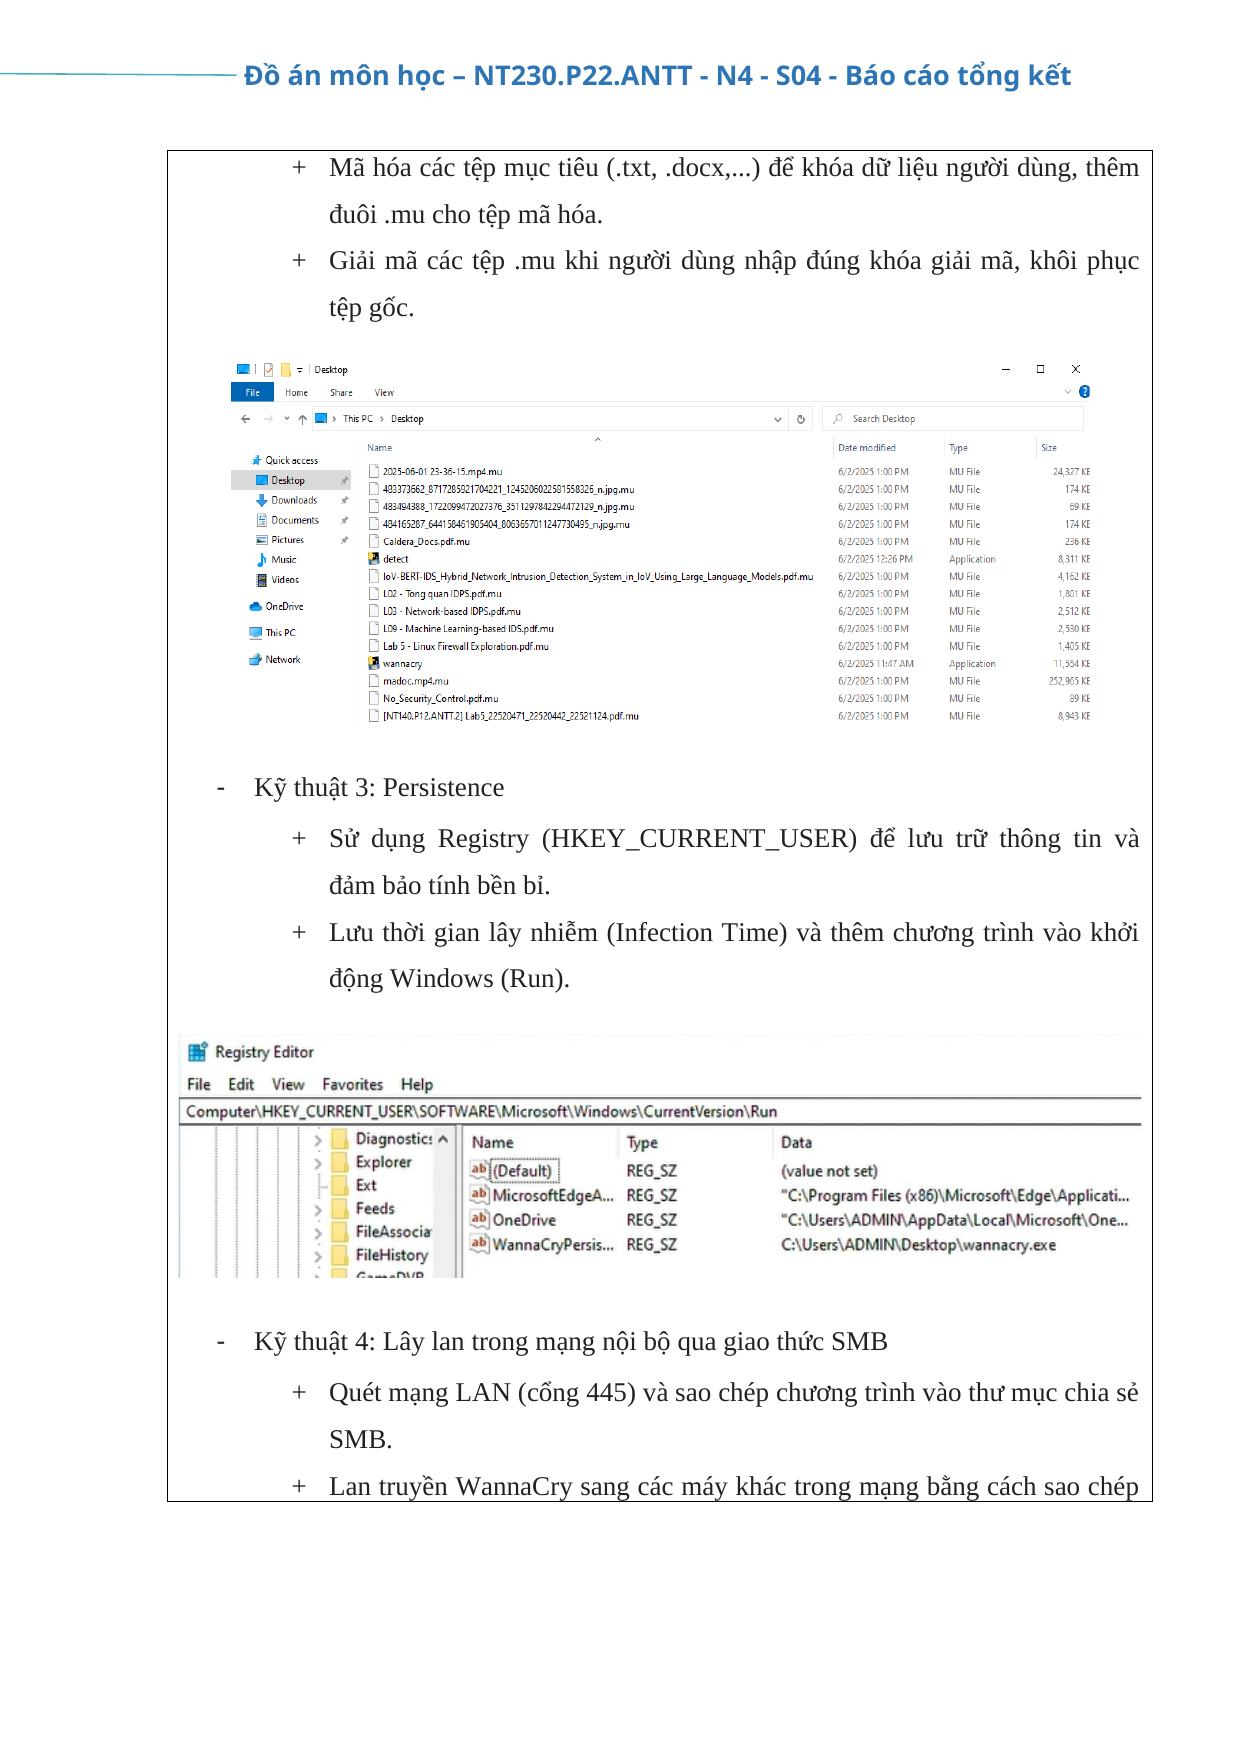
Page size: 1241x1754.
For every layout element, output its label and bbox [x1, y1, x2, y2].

table_header [168, 151, 1152, 1501]
picture [230, 362, 1090, 724]
picture [178, 1034, 1142, 1278]
